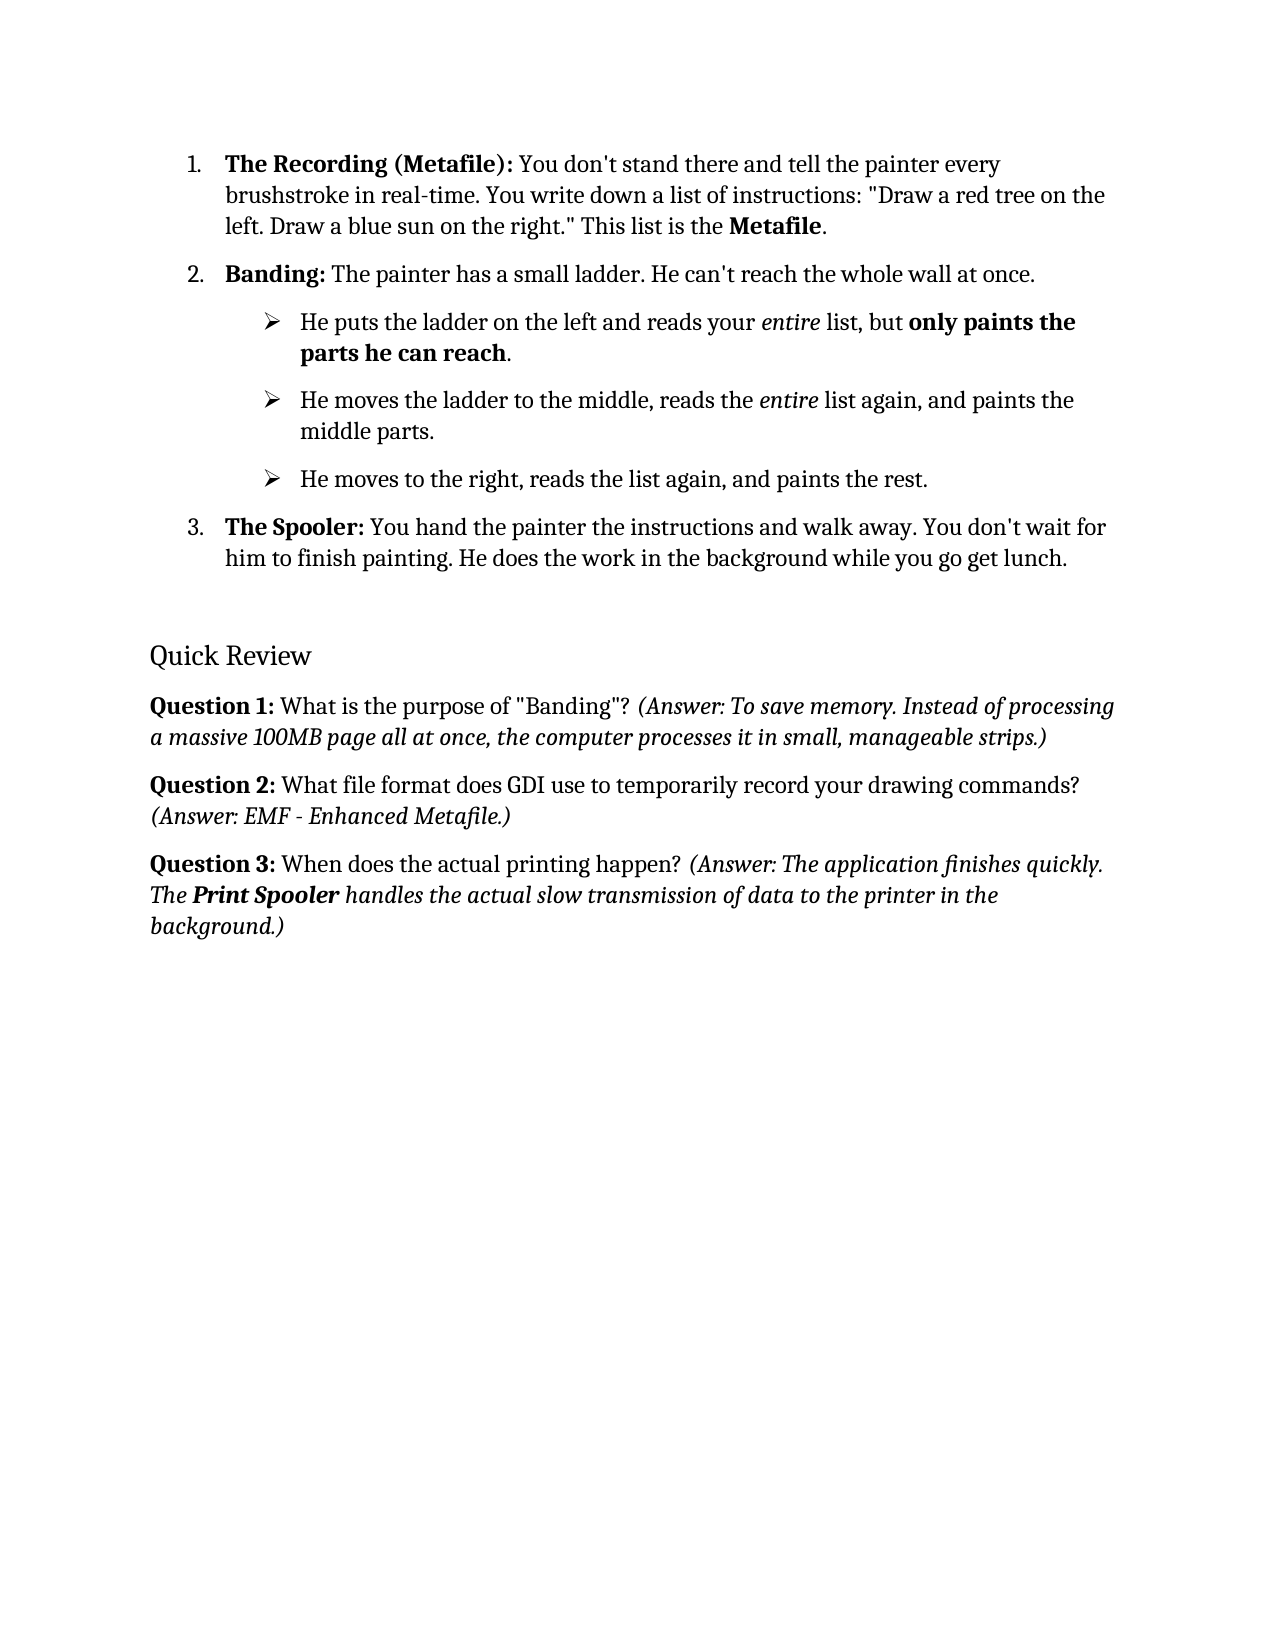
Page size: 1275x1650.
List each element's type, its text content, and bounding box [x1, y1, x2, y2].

list He moves the ladder to the middle, reads the entire list again, and paints the middle parts. [262, 386, 1125, 446]
list The Recording (Metafile): You don't stand there and tell the painter every brushstroke in real-time. You write down a list of instructions: "Draw a red tree on the left. Draw a blue sun on the right." This list is the Metafile. [187, 150, 1125, 241]
list He moves to the right, reads the list again, and paints the rest. [262, 465, 1125, 494]
text Quick Review [150, 639, 1125, 673]
text Question 2: What file format does GDI use to temporarily record your drawing commands? (Answer: EMF - Enhanced Metafile.) [150, 771, 1125, 831]
text Question 3: When does the actual printing happen? (Answer: The application finishes quickly. The Print Spooler handles the actual slow transmission of data to the printer in the background.) [150, 849, 1125, 940]
list The Spooler: You hand the painter the instructions and walk away. You don't wait for him to finish painting. He does the work in the background while you go get lunch. [187, 513, 1125, 572]
list Banding: The painter has a small ladder. He can't reach the whole wall at once. [187, 260, 1125, 288]
text Question 1: What is the purpose of "Banding"? (Answer: To save memory. Instead of processing a massive 100MB page all at once, the computer processes it in small, manageable strips.) [150, 692, 1125, 752]
list He puts the ladder on the left and reads your entire list, but only paints the parts he can reach. [262, 307, 1125, 367]
